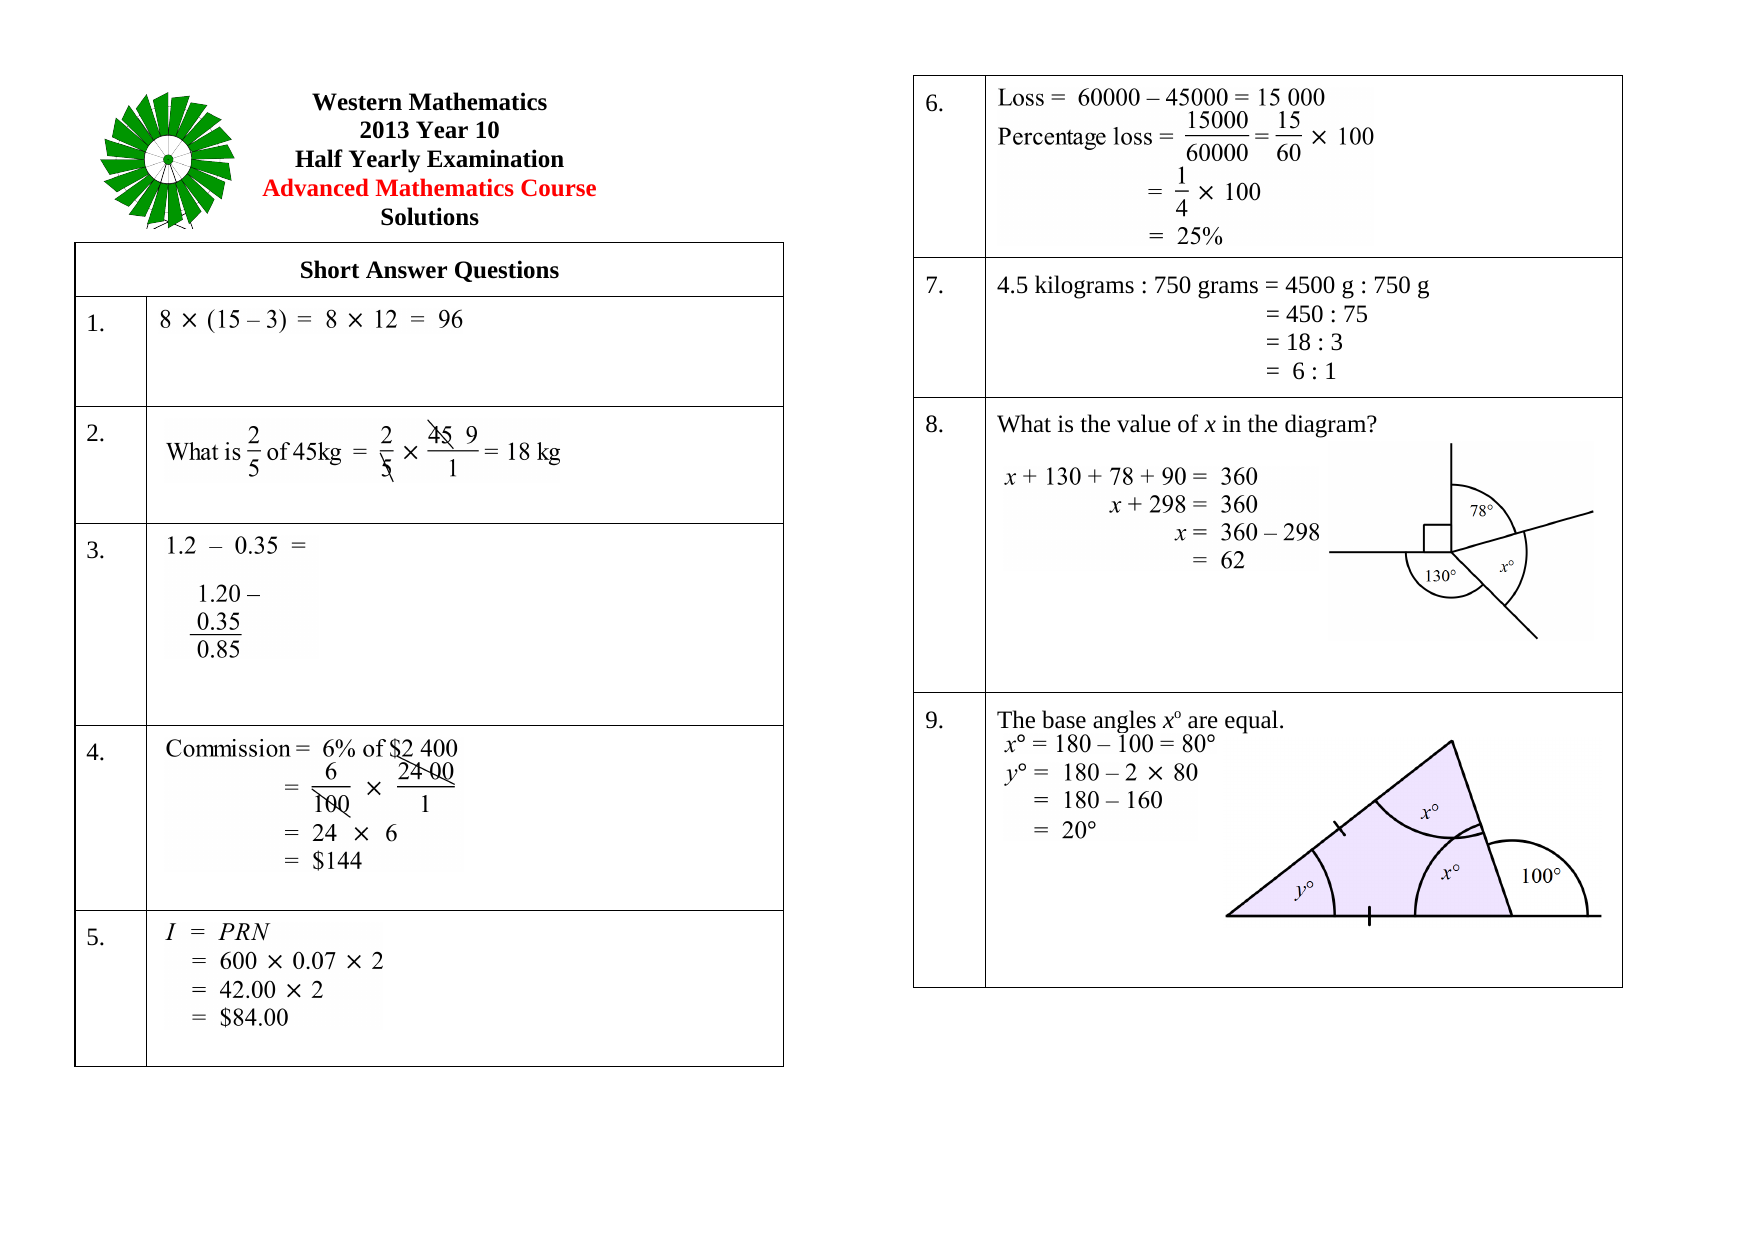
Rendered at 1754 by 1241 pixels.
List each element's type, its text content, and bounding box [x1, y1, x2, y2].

picture [1003, 733, 1217, 754]
table_cell 3. [76, 524, 146, 725]
picture [164, 737, 465, 872]
picture [158, 308, 463, 334]
table_cell [147, 726, 783, 910]
picture [98, 90, 235, 229]
table_cell The base angles xo are equal. [986, 693, 1622, 987]
table_cell Short Answer Questions [76, 243, 783, 296]
picture [1003, 762, 1199, 841]
table_header Western Mathematics 2013 Year 10 Half Yearly Examination Advanced Mathematics Course Solutions [75, 75, 784, 242]
table_cell 6. [914, 76, 985, 257]
table_cell 1. [76, 297, 146, 406]
table_cell 7. [914, 258, 985, 397]
table_cell 4.5 kilograms : 750 grams = 4500 g : 750 g = 450 : 75 = 18 : 3 = 6 : 1 [986, 258, 1622, 397]
picture [1003, 466, 1320, 571]
picture [1327, 441, 1595, 641]
picture [996, 87, 1375, 246]
picture [164, 922, 383, 1030]
table_cell 9. [914, 693, 985, 987]
picture [1223, 737, 1602, 928]
table_cell [147, 524, 783, 725]
table_cell [986, 76, 1622, 257]
table_cell [147, 407, 783, 523]
table_cell [147, 297, 783, 406]
table_cell [147, 911, 783, 1066]
table_cell 5. [76, 911, 146, 1066]
table_cell What is the value of x in the diagram? [986, 398, 1622, 692]
table_cell 2. [76, 407, 146, 523]
picture [164, 418, 561, 483]
table_cell 8. [914, 398, 985, 692]
picture [164, 535, 320, 659]
table_cell 4. [76, 726, 146, 910]
